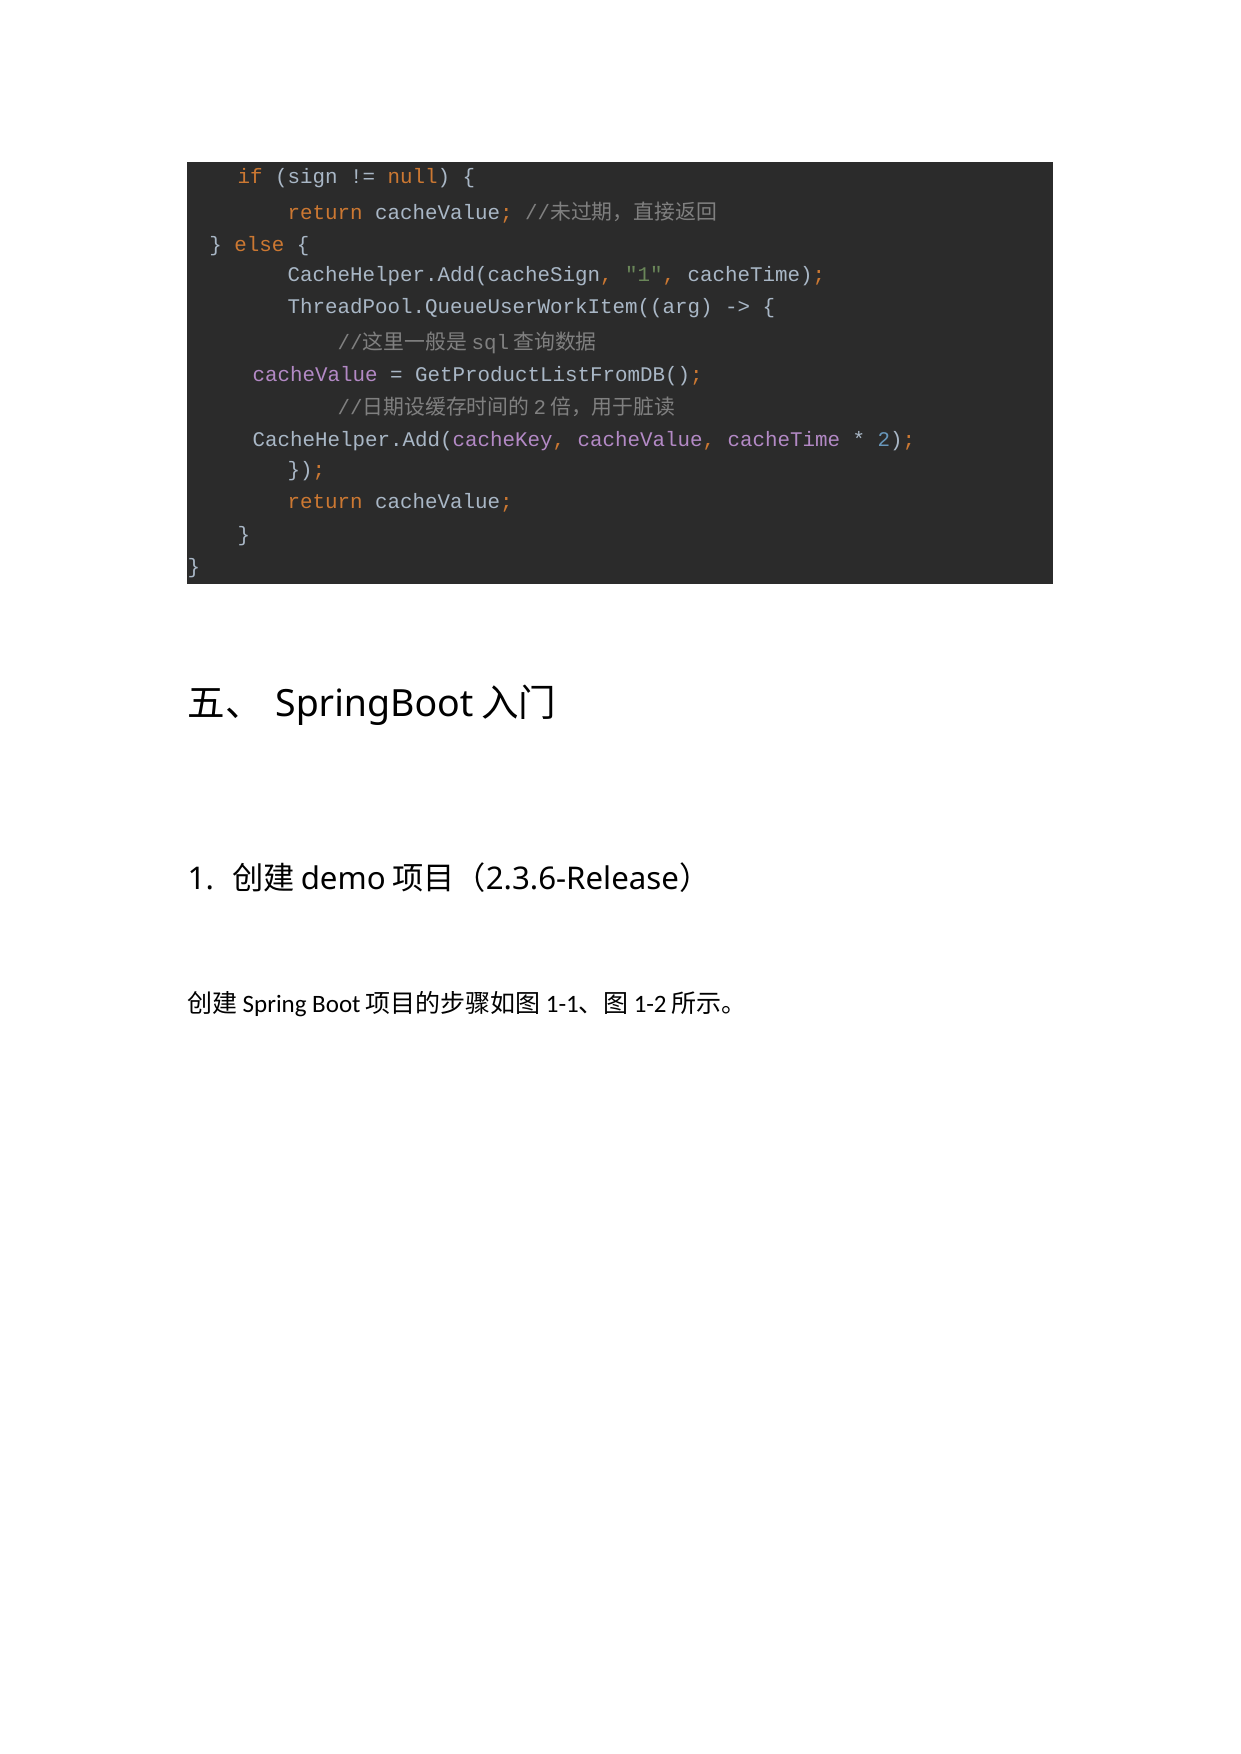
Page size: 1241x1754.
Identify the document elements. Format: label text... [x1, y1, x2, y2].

subtitle 创建demo项目（2.3.6-Release） [187, 844, 1053, 909]
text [187, 162, 1053, 584]
text 创建Spring Boot项目的步骤如图1-1、图1-2所示。 [187, 969, 1053, 1034]
subtitle SpringBoot入门 [187, 668, 1053, 733]
